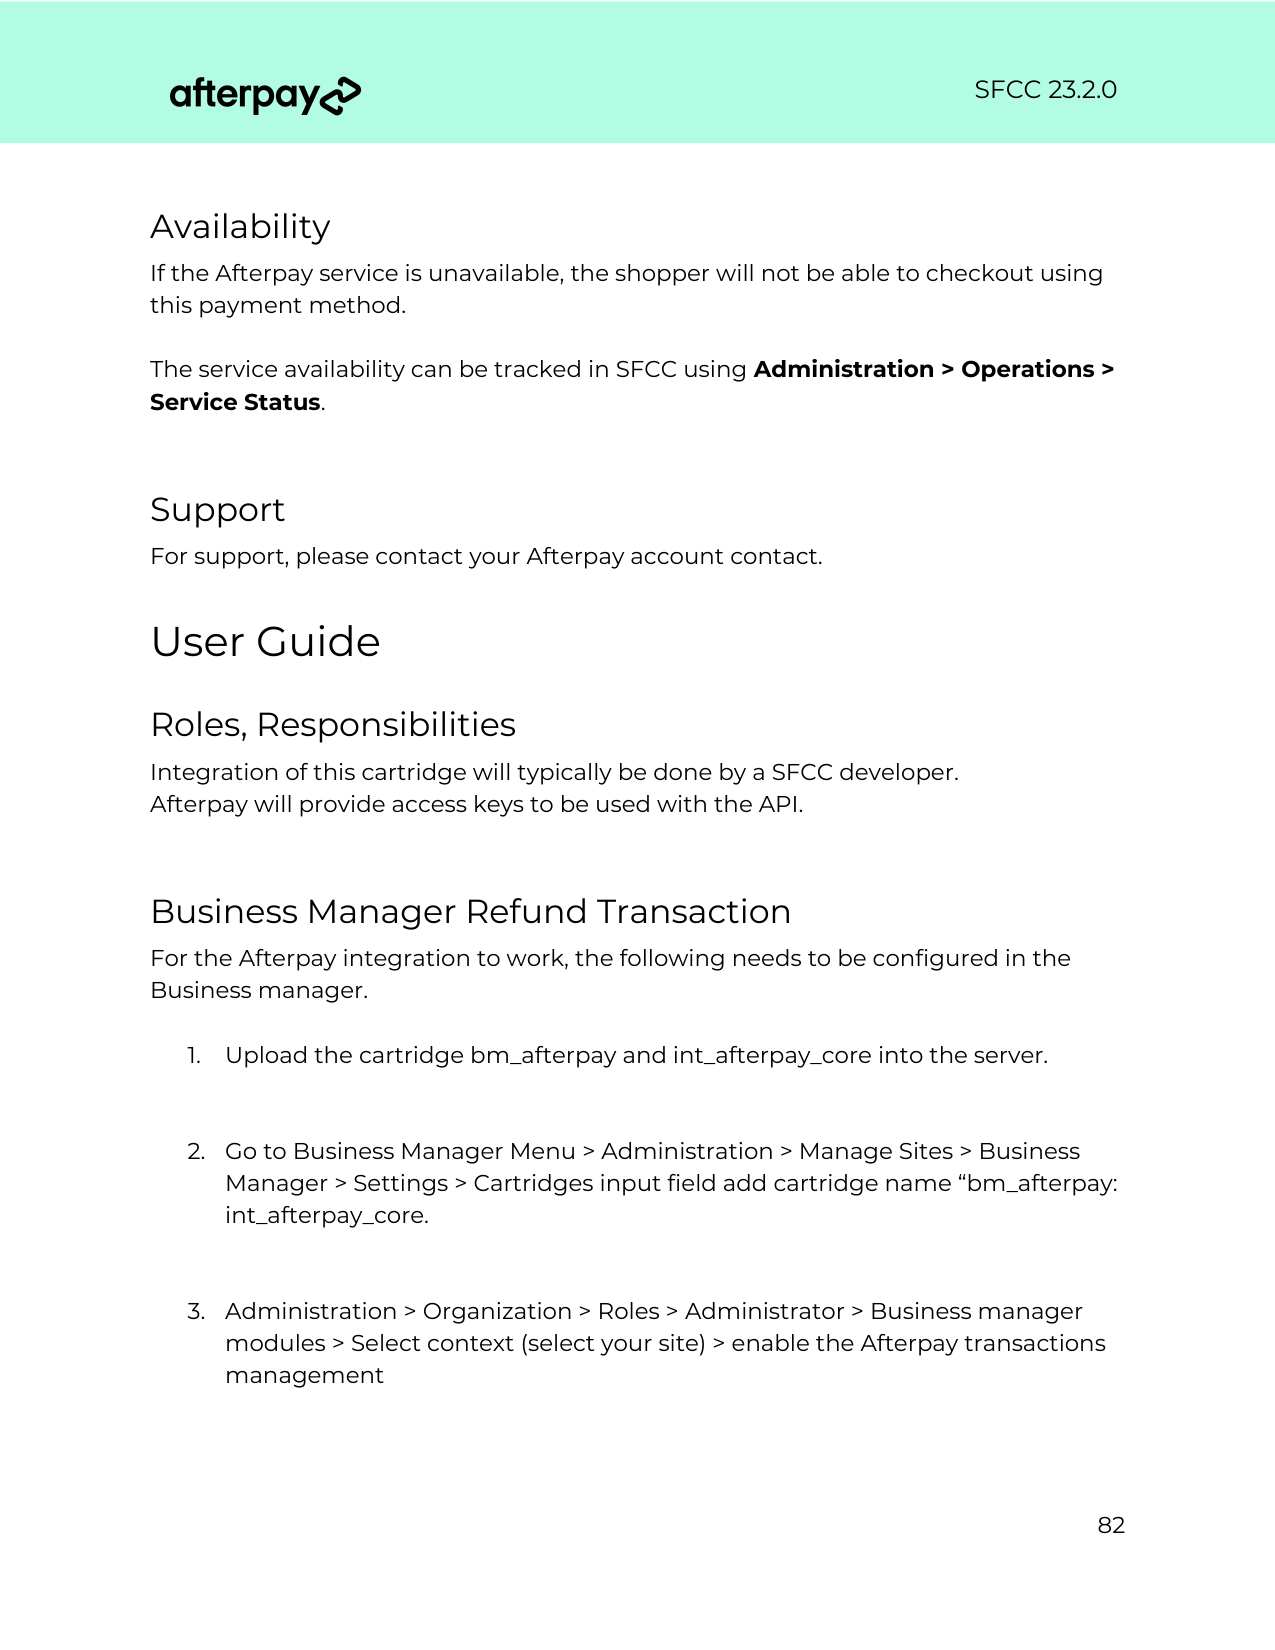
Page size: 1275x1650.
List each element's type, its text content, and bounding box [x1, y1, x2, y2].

text If the Afterpay service is unavailable, the shopper will not be able to checkout using this payment method. [150, 259, 1125, 319]
text Integration of this cartridge will typically be done by a SFCC developer. [150, 758, 1125, 786]
subtitle Business Manager Refund Transaction [150, 891, 1125, 932]
list Administration > Organization > Roles > Administrator > Business manager modules > Select context (select your site) > enable the Afterpay transactions management [187, 1297, 1125, 1389]
text Afterpay will provide access keys to be used with the API. [150, 790, 1125, 818]
text For the Afterpay integration to work, the following needs to be configured in the Business manager. [150, 944, 1125, 1004]
picture [134, 48, 397, 144]
subtitle Support [150, 489, 1125, 530]
list Go to Business Manager Menu > Administration > Manage Sites > Business Manager > Settings > Cartridges input field add cartridge name “bm_afterpay: int_afterpay_core. [187, 1137, 1125, 1229]
list Upload the cartridge bm_afterpay and int_afterpay_core into the server. [187, 1041, 1125, 1069]
text For support, please contact your Afterpay account contact. [150, 542, 1125, 570]
subtitle Roles, Responsibilities [150, 704, 1125, 745]
subtitle User Guide [150, 616, 1125, 667]
text The service availability can be tracked in SFCC using Administration > Operations > Service Status. [150, 356, 1125, 416]
subtitle Availability [150, 206, 1125, 247]
